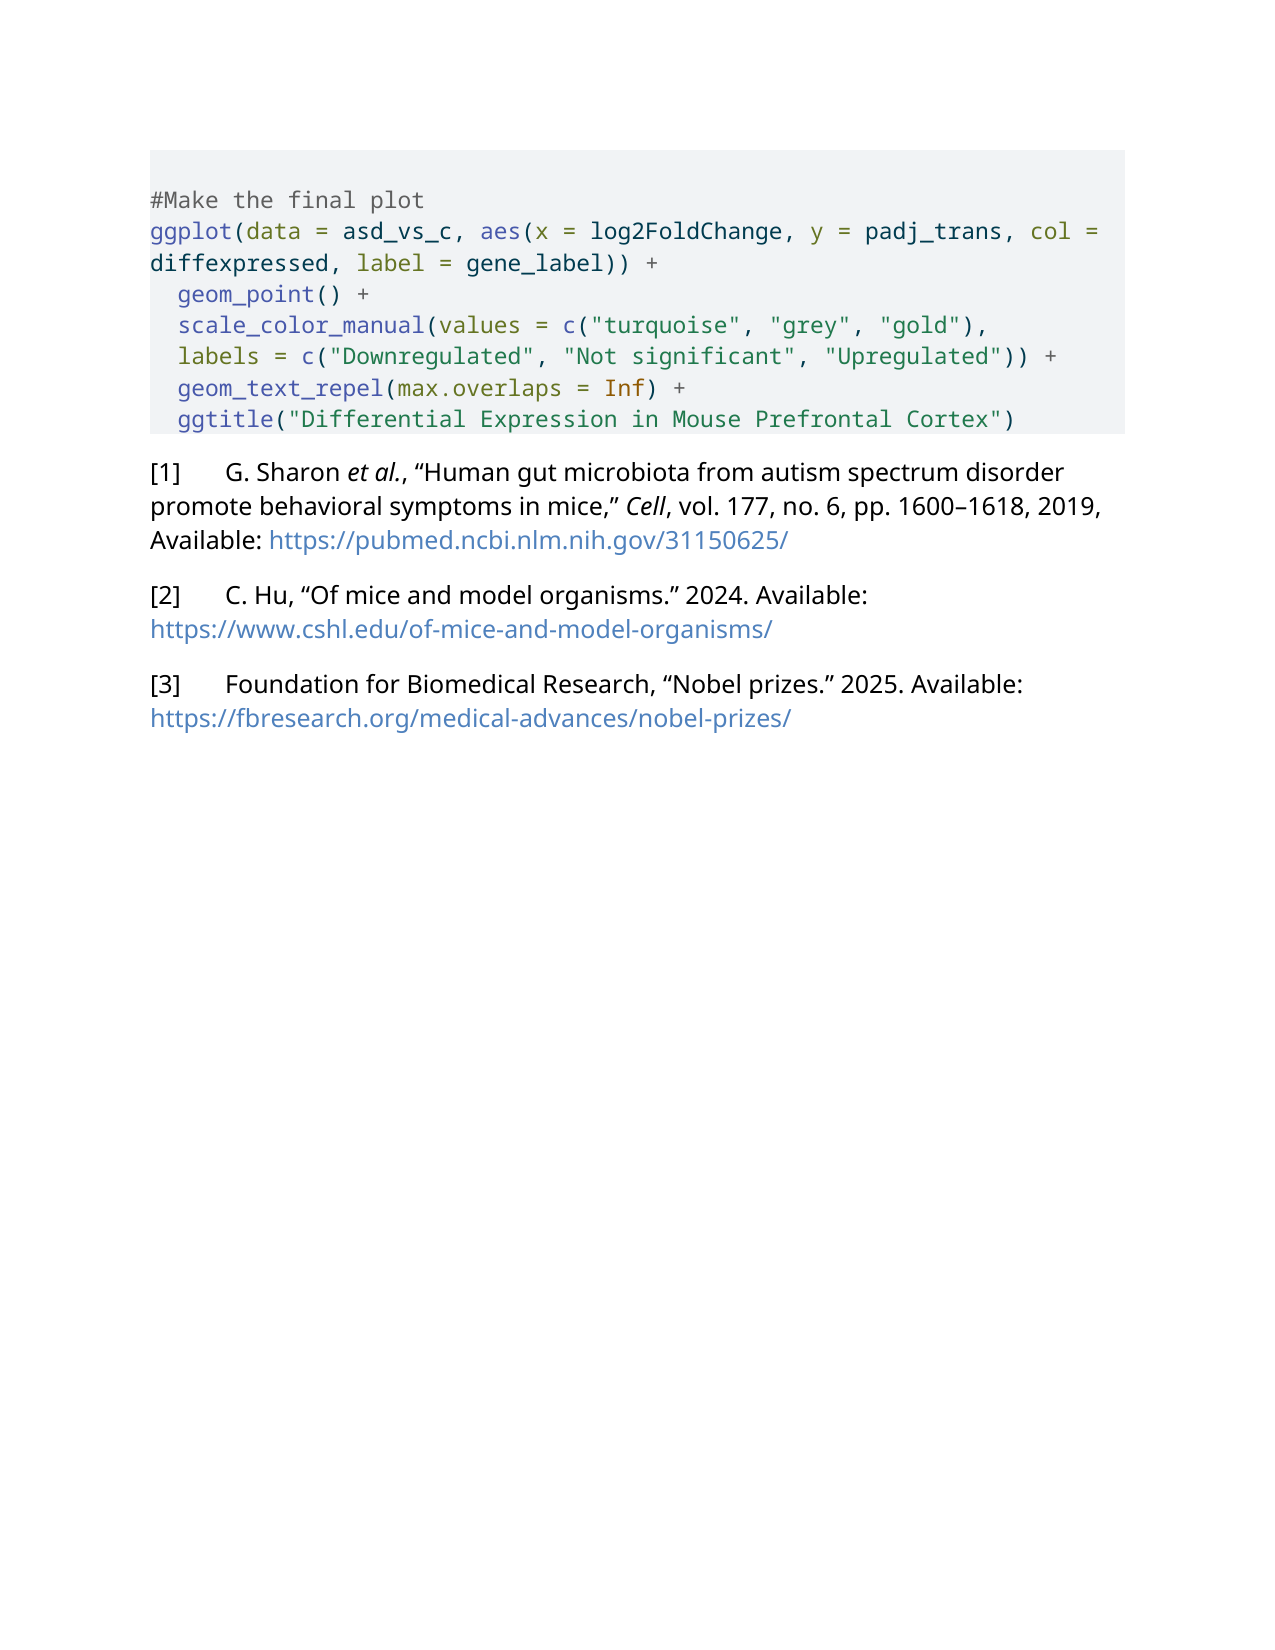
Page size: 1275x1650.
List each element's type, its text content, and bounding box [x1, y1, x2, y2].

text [150, 150, 1125, 434]
text [3] Foundation for Biomedical Research, “Nobel prizes.” 2025. Available: https://fbresearch.org/medical-advances/nobel-prizes/ [150, 667, 1125, 735]
text [1] G. Sharon et al., “Human gut microbiota from autism spectrum disorder promote behavioral symptoms in mice,” Cell, vol. 177, no. 6, pp. 1600–1618, 2019, Available: https://pubmed.ncbi.nlm.nih.gov/31150625/ [150, 455, 1125, 557]
text [2] C. Hu, “Of mice and model organisms.” 2024. Available: https://www.cshl.edu/of-mice-and-model-organisms/ [150, 578, 1125, 646]
